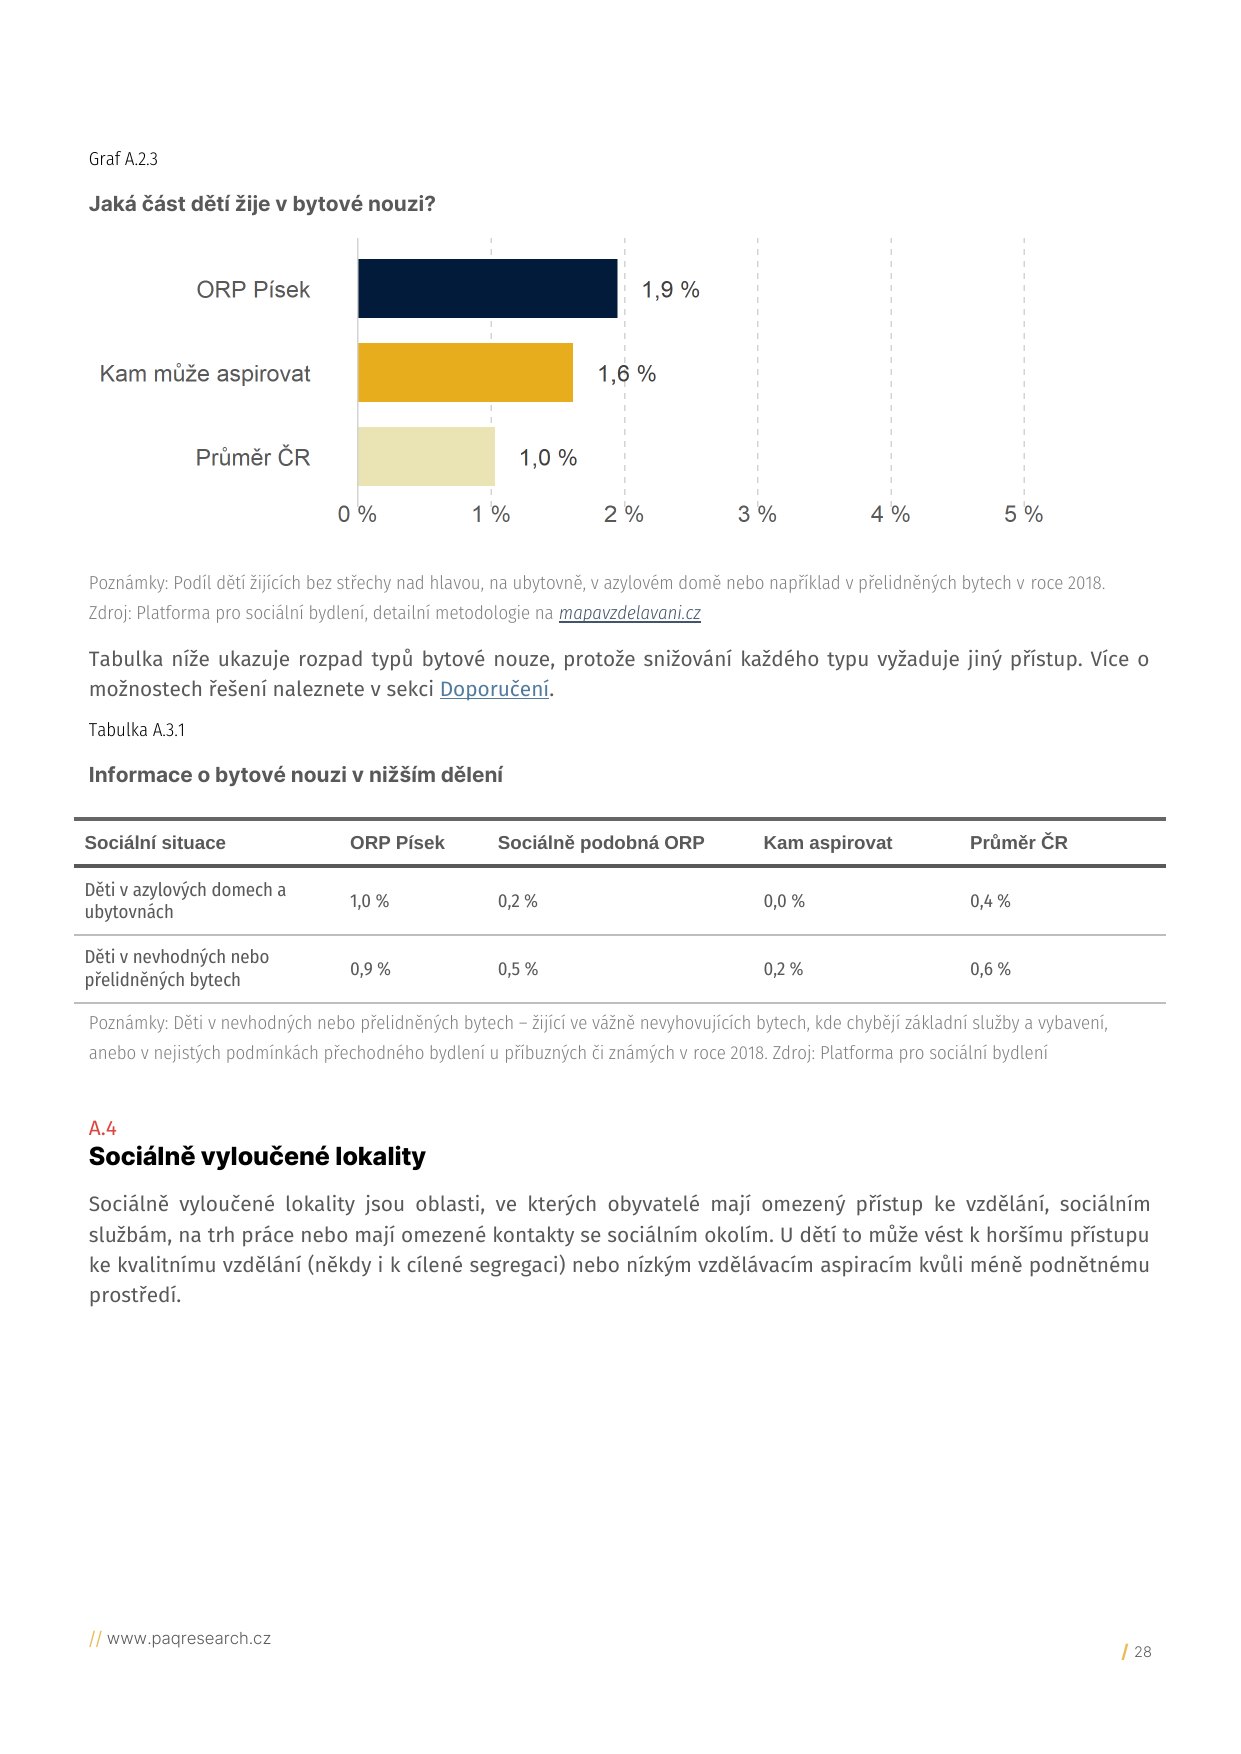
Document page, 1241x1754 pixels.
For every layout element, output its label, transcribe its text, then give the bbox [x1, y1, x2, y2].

text Poznámky: Podíl dětí žijících bez střechy nad hlavou, na ubytovně, v azylovém domě nebo například v přelidněných bytech v roce 2018. Zdroj: Platforma pro sociální bydlení, detailní metodologie na mapavzdelavani.cz [89, 564, 1152, 625]
table_cell 1,0 % [340, 868, 487, 934]
table_cell 0,5 % [487, 936, 753, 1002]
table_cell 0,6 % [960, 936, 1166, 1002]
table_cell 0,2 % [753, 936, 959, 1002]
table_cell Děti v nevhodných nebo přelidněných bytech [74, 936, 339, 1002]
table_cell 0,4 % [960, 868, 1166, 934]
text Sociálně vyloučené lokality jsou oblasti, ve kterých obyvatelé mají omezený přístup ke vzdělání, sociálním službám, na trh práce nebo mají omezené kontakty se sociálním okolím. U dětí to může vést k horšímu přístupu ke kvalitnímu vzdělání (někdy i k cílené segregaci) nebo nízkým vzdělávacím aspiracím kvůli méně podnětnému prostředí. [89, 1187, 1152, 1308]
picture [88, 216, 1139, 548]
table_header Průměr ČR [960, 821, 1166, 864]
table_cell 0,2 % [487, 868, 753, 934]
table_header ORP Písek [340, 821, 487, 864]
text Graf A.2.3 [89, 148, 1152, 170]
table_cell Děti v azylových domech a ubytovnách [74, 868, 339, 934]
text Jaká část dětí žije v bytové nouzi? [89, 186, 1152, 216]
table_cell 0,0 % [753, 868, 959, 934]
table_header Sociální situace [74, 821, 339, 864]
text Tabulka A.3.1 [89, 718, 1152, 741]
subtitle Sociálně vyloučené lokality [89, 1141, 1152, 1172]
table_header Sociálně podobná ORP [487, 821, 753, 864]
table_cell 0,9 % [340, 936, 487, 1002]
text Tabulka níže ukazuje rozpad typů bytové nouze, protože snižování každého typu vyžaduje jiný přístup. Více o možnostech řešení naleznete v sekci Doporučení. [89, 641, 1152, 702]
text Informace o bytové nouzi v nižším dělení [89, 757, 1152, 787]
text Poznámky: Děti v nevhodných nebo přelidněných bytech – žijící ve vážně nevyhovujících bytech, kde chybějí základní služby a vybavení, anebo v nejistých podmínkách přechodného bydlení u příbuzných či známých v roce 2018. Zdroj: Platforma pro sociální bydlení [89, 1004, 1152, 1064]
table_header Kam aspirovat [753, 821, 959, 864]
text A.4 [89, 1111, 1152, 1141]
